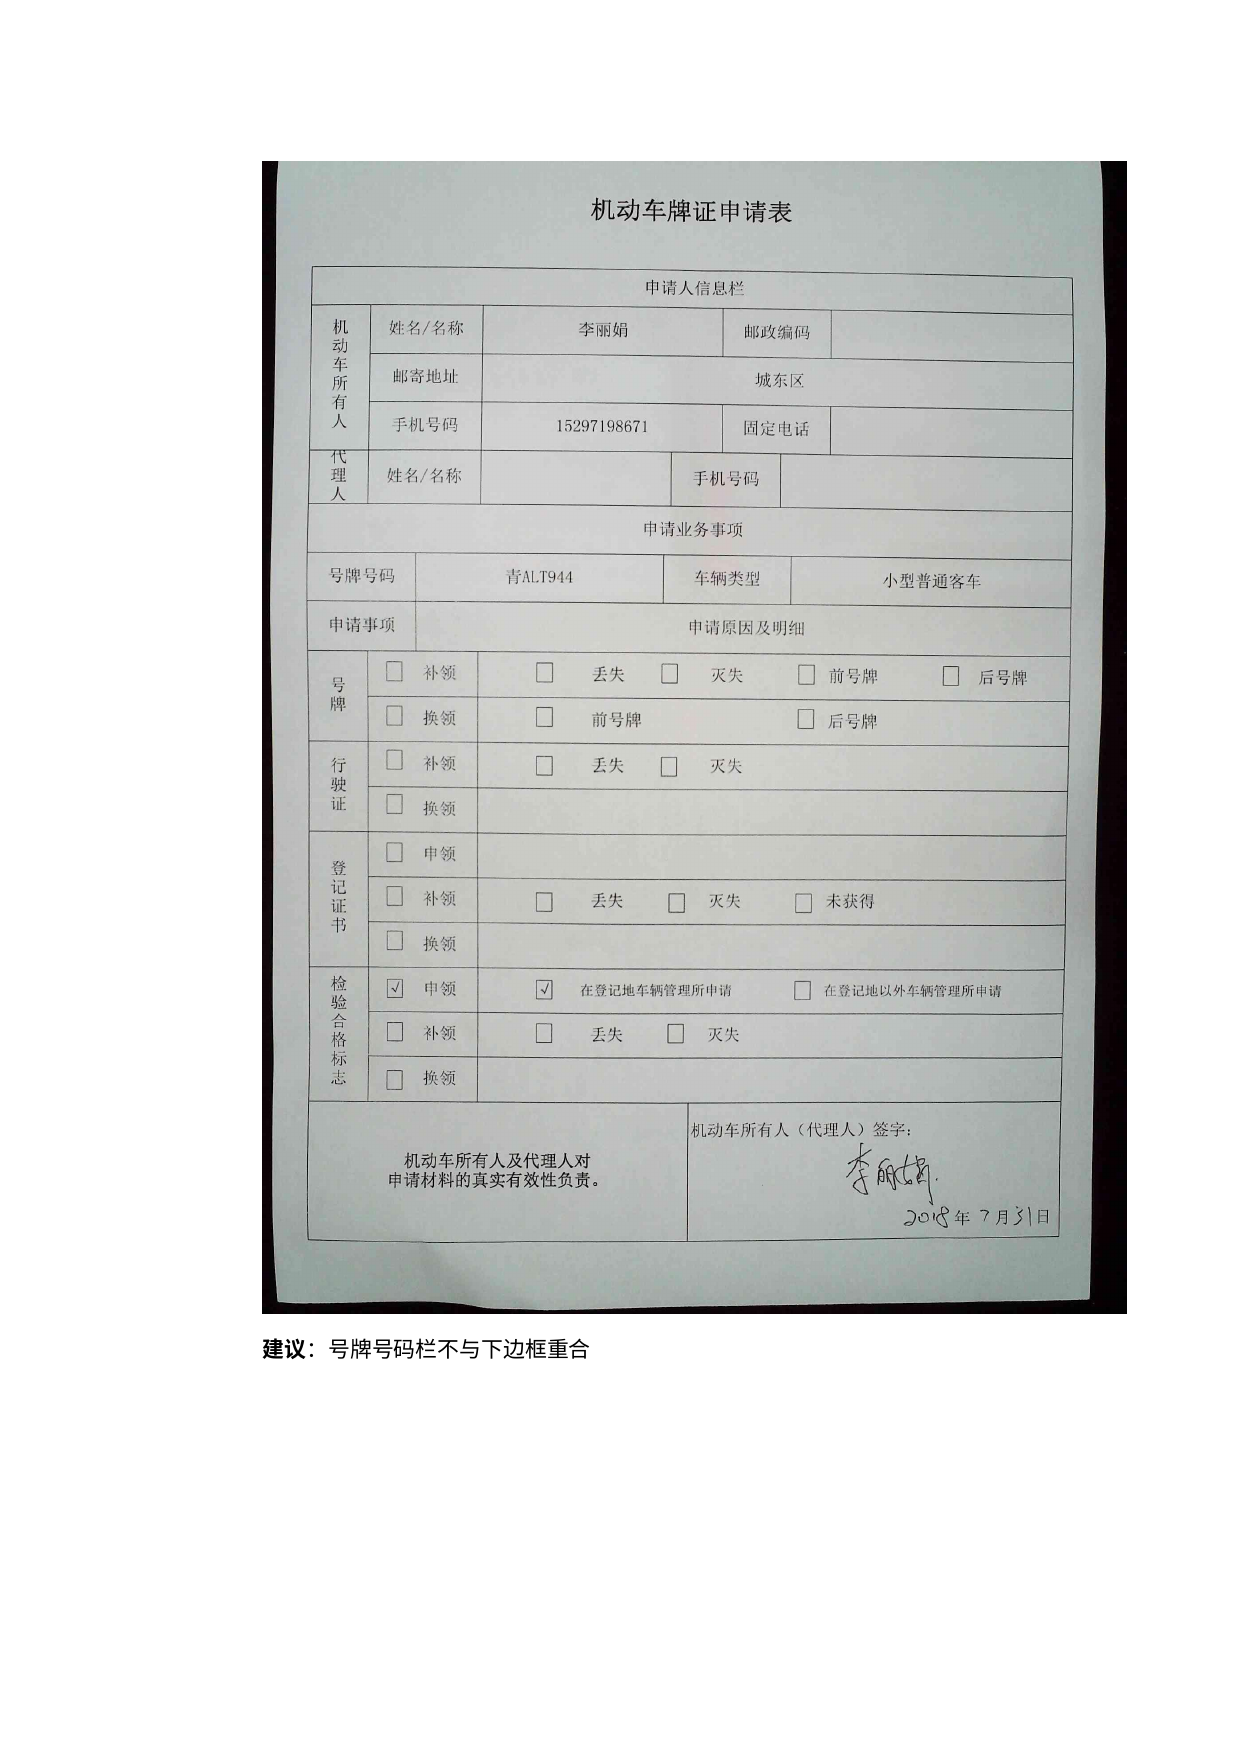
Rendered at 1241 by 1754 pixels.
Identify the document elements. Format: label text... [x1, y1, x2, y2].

picture [262, 161, 1127, 1314]
list 建议：号牌号码栏不与下边框重合 [262, 1332, 1053, 1364]
